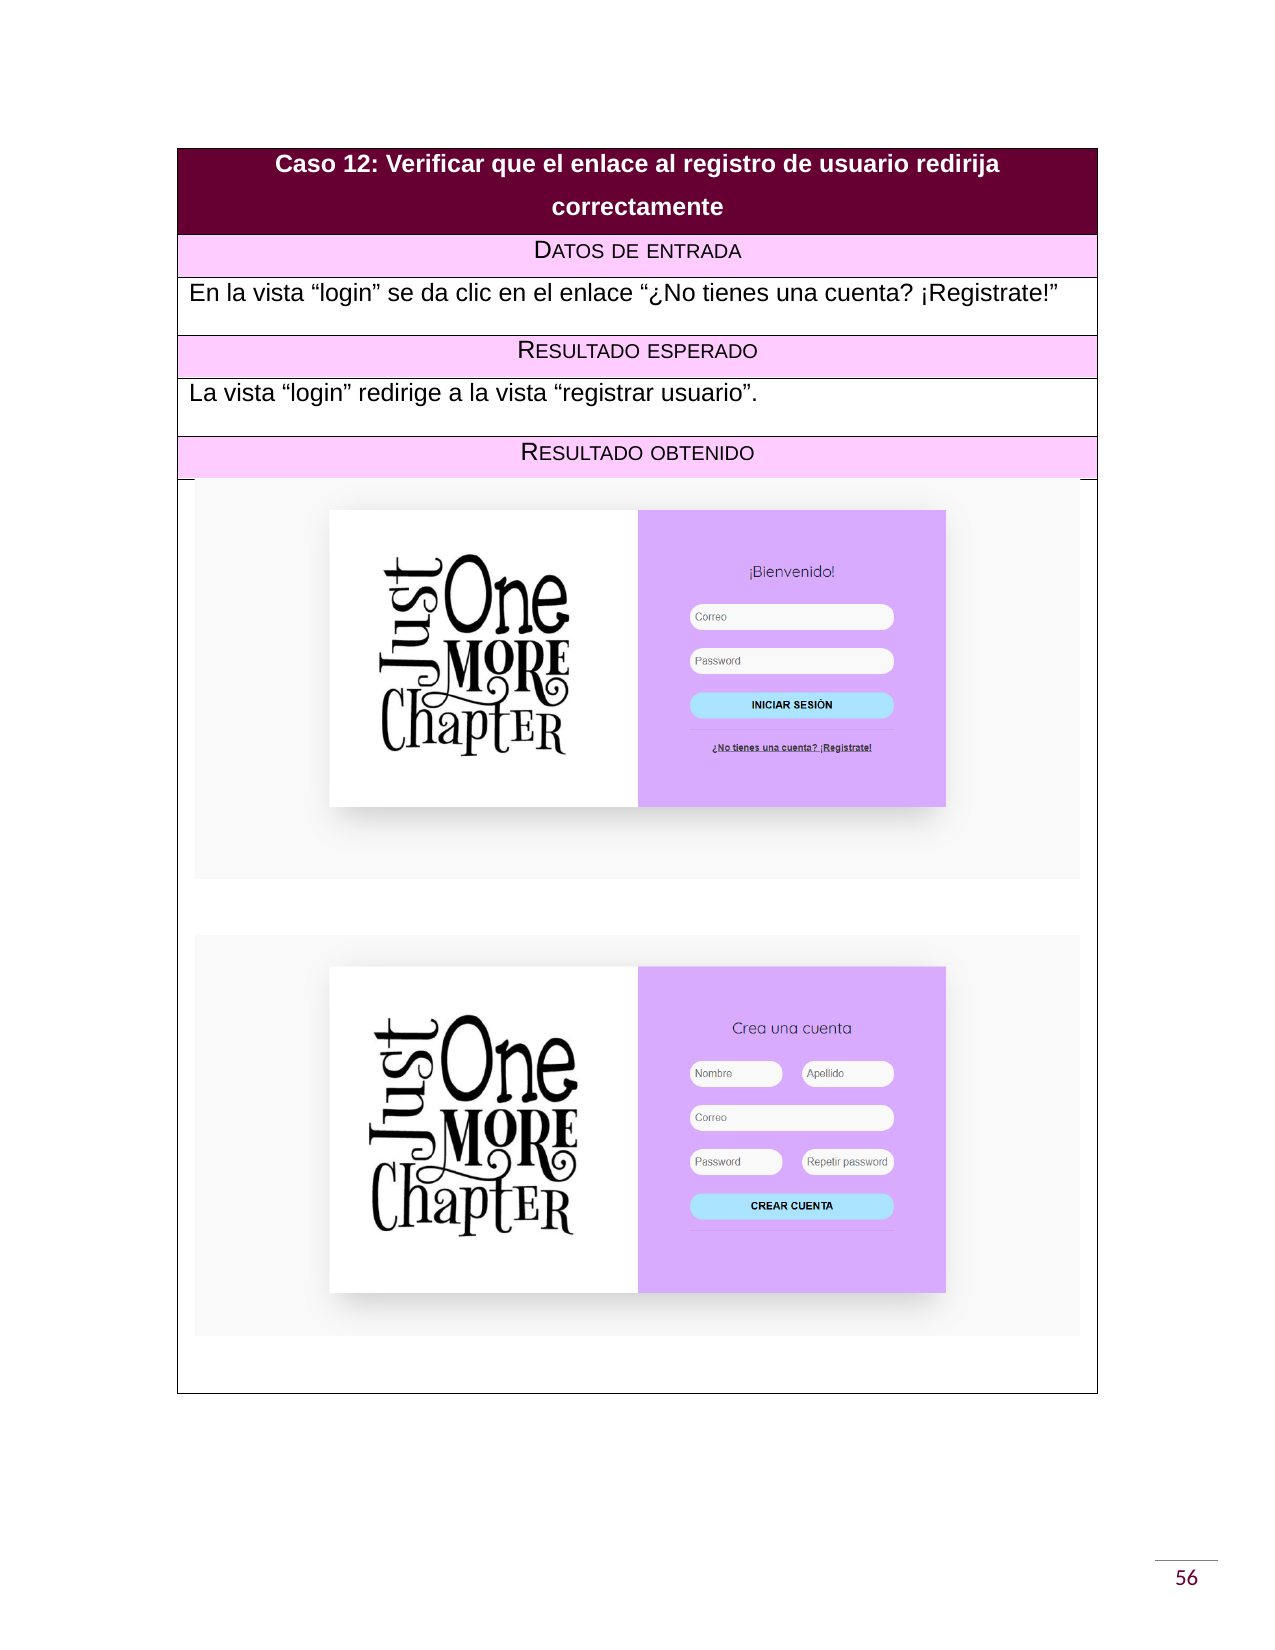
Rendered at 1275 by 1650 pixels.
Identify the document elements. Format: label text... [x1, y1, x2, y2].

picture [194, 935, 1081, 1336]
picture [194, 479, 1081, 879]
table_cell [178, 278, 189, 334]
table_cell Resultado obtenido [178, 437, 1097, 478]
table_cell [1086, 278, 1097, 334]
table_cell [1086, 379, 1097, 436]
table_cell Datos de entrada [178, 235, 1097, 277]
table_header Caso 12: Verificar que el enlace al registro de usuario redirija correctamente [178, 149, 1097, 234]
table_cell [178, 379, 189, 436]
table_cell Resultado esperado [178, 336, 1097, 377]
table_cell [178, 480, 1097, 1393]
